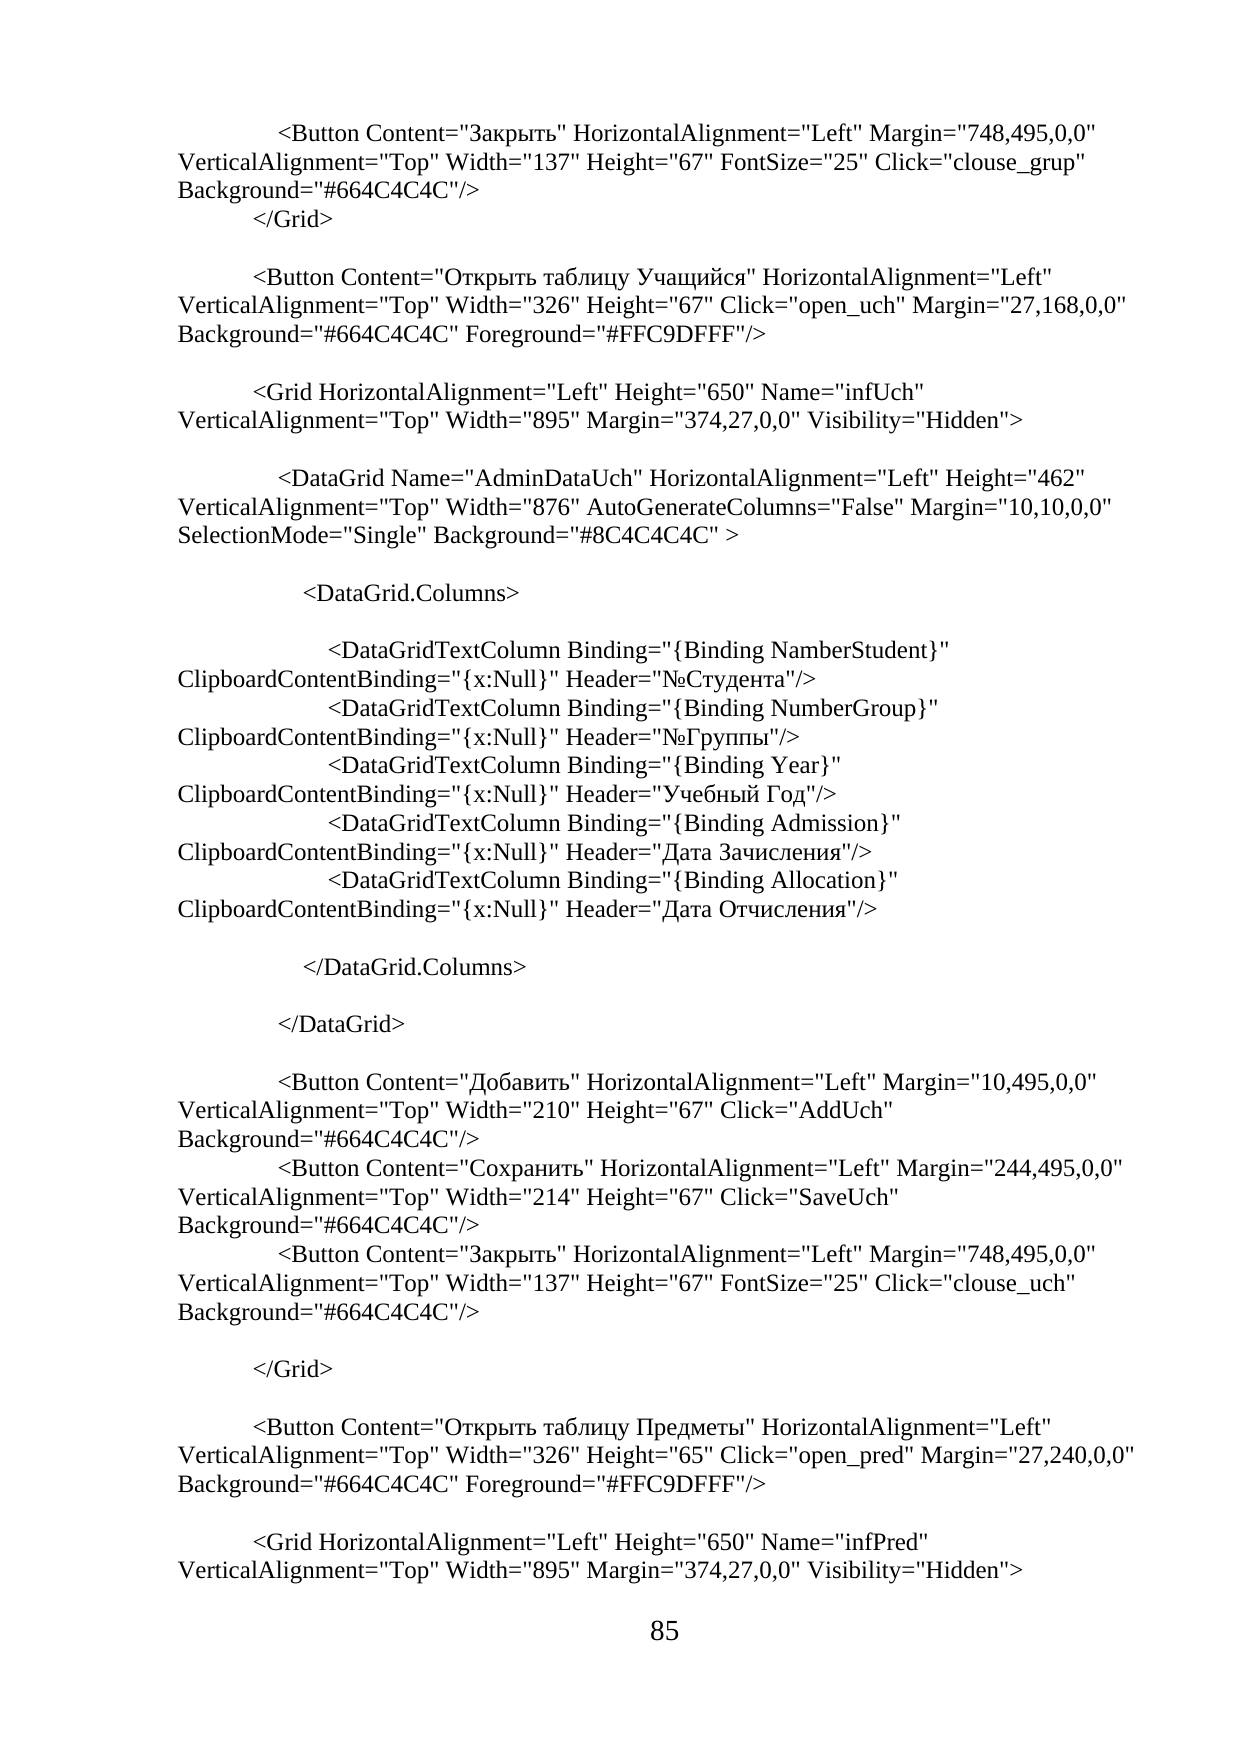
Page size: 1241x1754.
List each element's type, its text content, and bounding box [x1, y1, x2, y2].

text <DataGridTextColumn Binding="{Binding Allocation}" ClipboardContentBinding="{x:Null}" Header="Дата Отчисления"/> [177, 866, 1152, 923]
text <DataGridTextColumn Binding="{Binding NamberStudent}" ClipboardContentBinding="{x:Null}" Header="№Студента"/> [177, 636, 1152, 693]
text <Grid HorizontalAlignment="Left" Height="650" Name="infUch" VerticalAlignment="Top" Width="895" Margin="374,27,0,0" Visibility="Hidden"> [177, 377, 1152, 434]
text </Grid> [177, 204, 1152, 233]
text <Button Content="Закрыть" HorizontalAlignment="Left" Margin="748,495,0,0" VerticalAlignment="Top" Width="137" Height="67" FontSize="25" Click="clouse_uch" Background="#664C4C4C"/> [177, 1239, 1152, 1326]
text </DataGrid.Columns> [177, 952, 1152, 981]
text <DataGrid.Columns> [177, 578, 1152, 607]
text <DataGridTextColumn Binding="{Binding Year}" ClipboardContentBinding="{x:Null}" Header="Учебный Год"/> [177, 751, 1152, 808]
text <Button Content="Добавить" HorizontalAlignment="Left" Margin="10,495,0,0" VerticalAlignment="Top" Width="210" Height="67" Click="AddUch" Background="#664C4C4C"/> [177, 1067, 1152, 1153]
text <DataGrid Name="AdminDataUch" HorizontalAlignment="Left" Height="462" VerticalAlignment="Top" Width="876" AutoGenerateColumns="False" Margin="10,10,0,0" SelectionMode="Single" Background="#8C4C4C4C" > [177, 463, 1152, 549]
text <DataGridTextColumn Binding="{Binding Admission}" ClipboardContentBinding="{x:Null}" Header="Дата Зачисления"/> [177, 808, 1152, 866]
text <Grid HorizontalAlignment="Left" Height="650" Name="infPred" VerticalAlignment="Top" Width="895" Margin="374,27,0,0" Visibility="Hidden"> [177, 1527, 1152, 1584]
text <DataGridTextColumn Binding="{Binding NumberGroup}" ClipboardContentBinding="{x:Null}" Header="№Группы"/> [177, 693, 1152, 751]
text </DataGrid> [177, 1009, 1152, 1038]
text </Grid> [177, 1354, 1152, 1383]
text <Button Content="Открыть таблицу Учащийся" HorizontalAlignment="Left" VerticalAlignment="Top" Width="326" Height="67" Click="open_uch" Margin="27,168,0,0" Background="#664C4C4C" Foreground="#FFC9DFFF"/> [177, 262, 1152, 348]
text <Button Content="Закрыть" HorizontalAlignment="Left" Margin="748,495,0,0" VerticalAlignment="Top" Width="137" Height="67" FontSize="25" Click="clouse_grup" Background="#664C4C4C"/> [177, 118, 1152, 204]
text <Button Content="Открыть таблицу Предметы" HorizontalAlignment="Left" VerticalAlignment="Top" Width="326" Height="65" Click="open_pred" Margin="27,240,0,0" Background="#664C4C4C" Foreground="#FFC9DFFF"/> [177, 1412, 1152, 1498]
text <Button Content="Сохранить" HorizontalAlignment="Left" Margin="244,495,0,0" VerticalAlignment="Top" Width="214" Height="67" Click="SaveUch" Background="#664C4C4C"/> [177, 1153, 1152, 1239]
